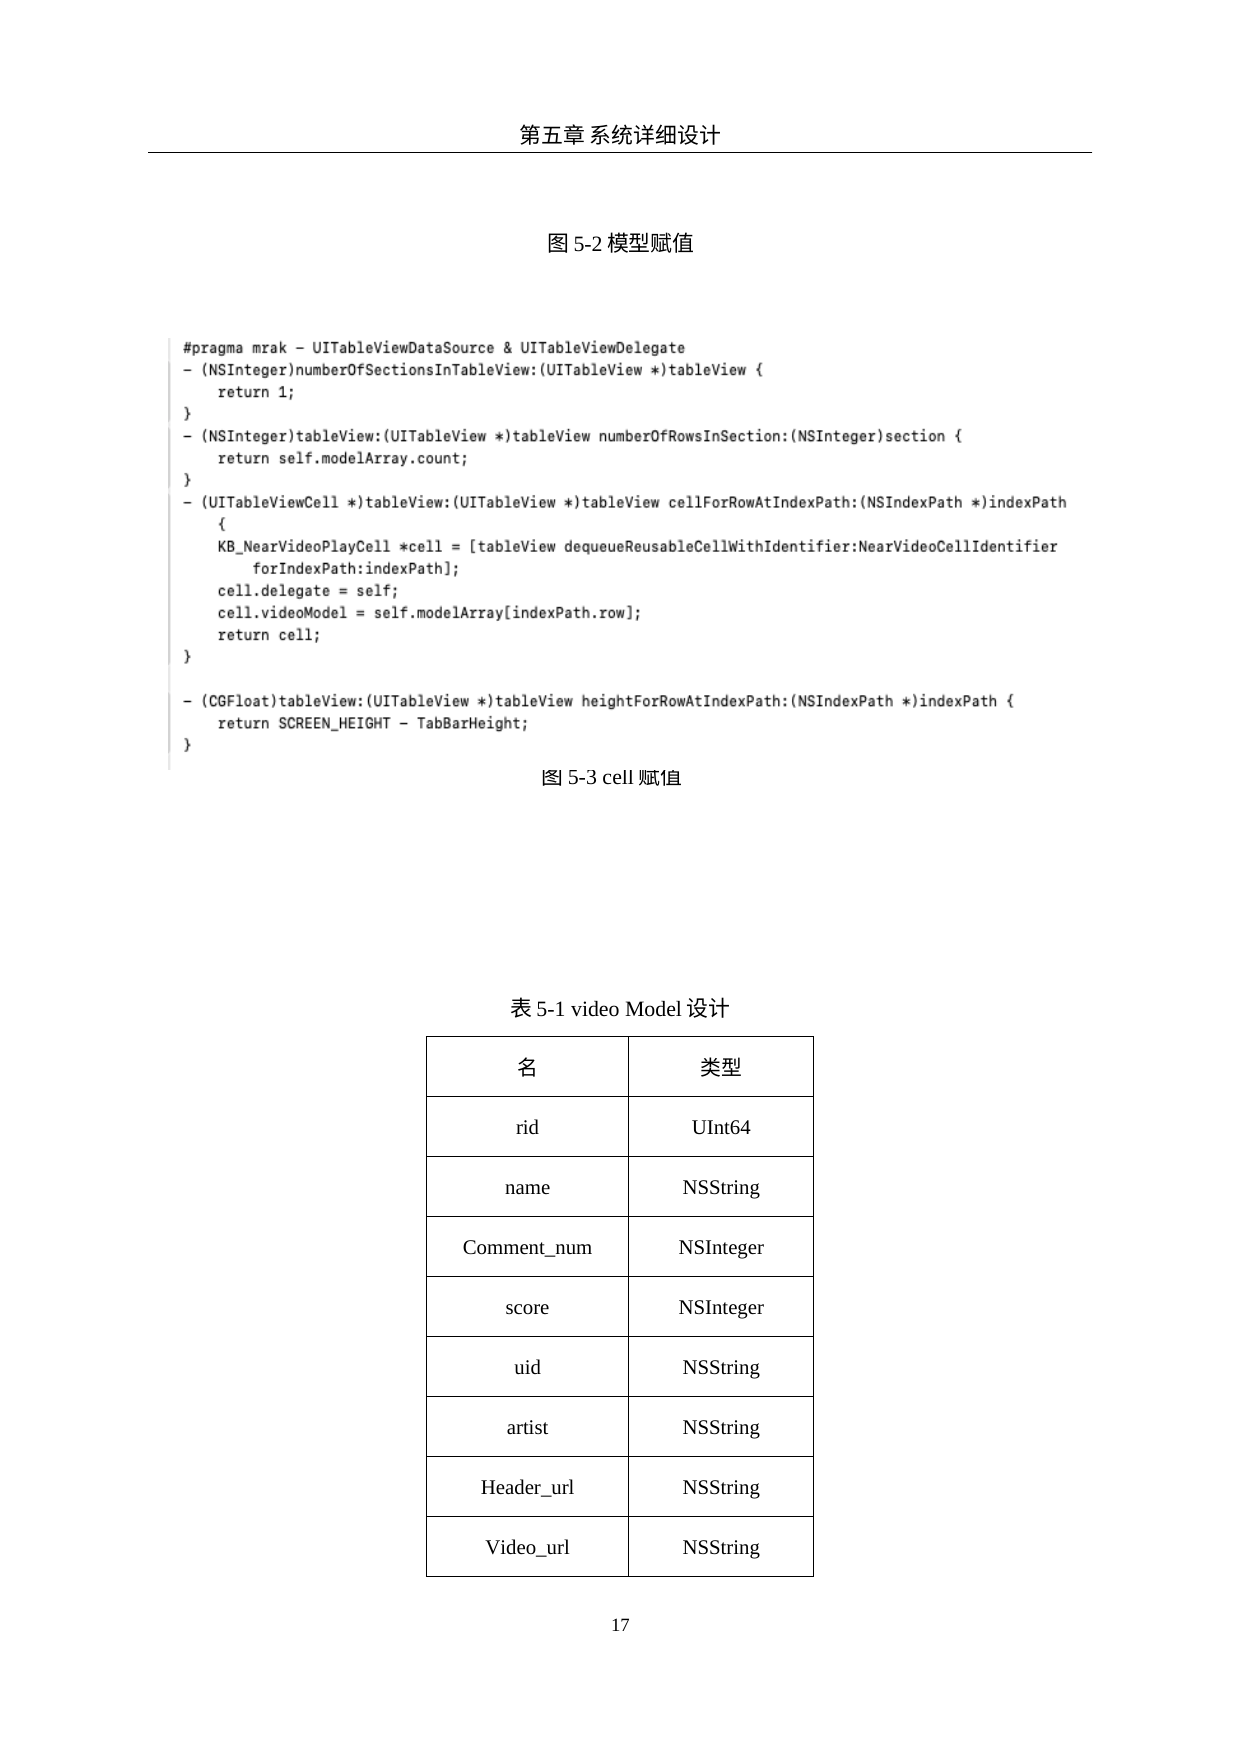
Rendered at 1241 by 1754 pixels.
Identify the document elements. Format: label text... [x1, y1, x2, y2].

table_cell Header_url [427, 1457, 628, 1516]
table_cell Video_url [427, 1517, 628, 1576]
table_cell NSInteger [629, 1277, 813, 1336]
table_cell uid [427, 1337, 628, 1396]
table_cell Comment_num [427, 1217, 628, 1276]
table_cell NSInteger [629, 1217, 813, 1276]
picture [168, 338, 1070, 770]
text 图5-3 cell赋值 [498, 757, 1092, 791]
text 表5-1 video Model设计 [148, 990, 1092, 1024]
table_header 名 [427, 1037, 628, 1096]
table_cell artist [427, 1397, 628, 1456]
table_header 类型 [629, 1037, 813, 1096]
table_cell rid [427, 1097, 628, 1156]
table_cell UInt64 [629, 1097, 813, 1156]
text 图5-2模型赋值 [498, 225, 1092, 259]
table_cell NSString [629, 1157, 813, 1216]
table_cell score [427, 1277, 628, 1336]
table_cell name [427, 1157, 628, 1216]
table_cell NSString [629, 1517, 813, 1576]
table_cell NSString [629, 1457, 813, 1516]
table_cell NSString [629, 1337, 813, 1396]
table_cell NSString [629, 1397, 813, 1456]
